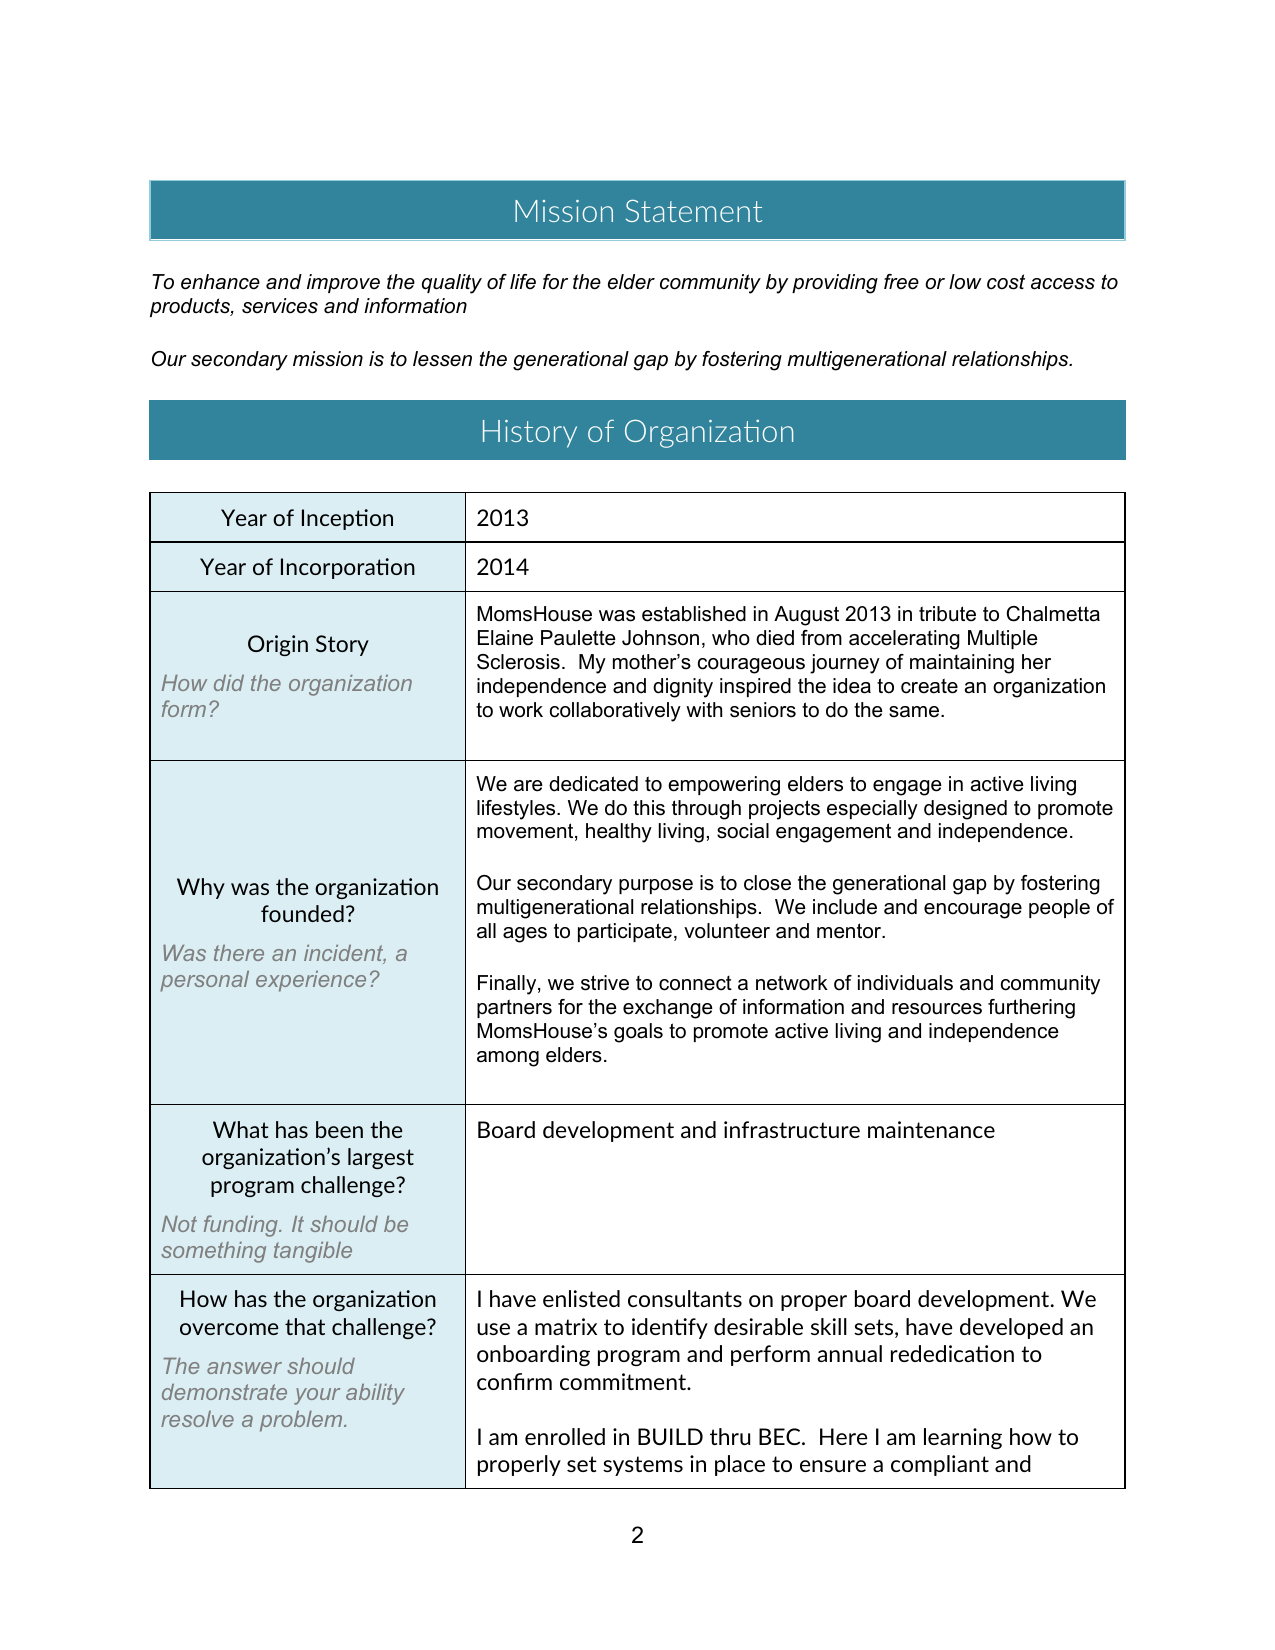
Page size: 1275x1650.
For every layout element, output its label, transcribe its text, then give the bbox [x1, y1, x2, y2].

table_header Mission Statement [151, 181, 1124, 239]
table_cell Year of Incorporation [151, 543, 465, 591]
table_cell 2014 [466, 543, 1124, 591]
table_cell We are dedicated to empowering elders to engage in active living lifestyles. We do this through projects especially designed to promote movement, healthy living, social engagement and independence. Our secondary purpose is to close the generational gap by fostering multigenerational relationships. We include and encourage people of all ages to participate, volunteer and mentor. Finally, we strive to connect a network of individuals and community partners for the exchange of information and resources furthering MomsHouse’s goals to promote active living and independence among elders. [466, 761, 1124, 1104]
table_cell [466, 1275, 1124, 1488]
table_cell Board development and infrastructure maintenance [466, 1105, 1124, 1274]
table_cell Why was the organization founded? Was there an incident, a personal experience? [151, 761, 465, 1104]
text Our secondary mission is to lessen the generational gap by fostering multigenerational relationships. [150, 347, 1125, 371]
table_cell Origin Story How did the organization form? [151, 592, 465, 760]
table_header History of Organization [151, 401, 1124, 459]
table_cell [151, 1275, 465, 1488]
table_cell What has been the organization’s largest program challenge? Not funding. It should be something tangible [151, 1105, 465, 1274]
table_cell MomsHouse was established in August 2013 in tribute to Chalmetta Elaine Paulette Johnson, who died from accelerating Multiple Sclerosis. My mother’s courageous journey of maintaining her independence and dignity inspired the idea to create an organization to work collaboratively with seniors to do the same. [466, 592, 1124, 760]
table_header 2013 [466, 493, 1124, 541]
text To enhance and improve the quality of life for the elder community by providing free or low cost access to products, services and information [150, 270, 1125, 318]
table_header Year of Inception [151, 493, 465, 541]
